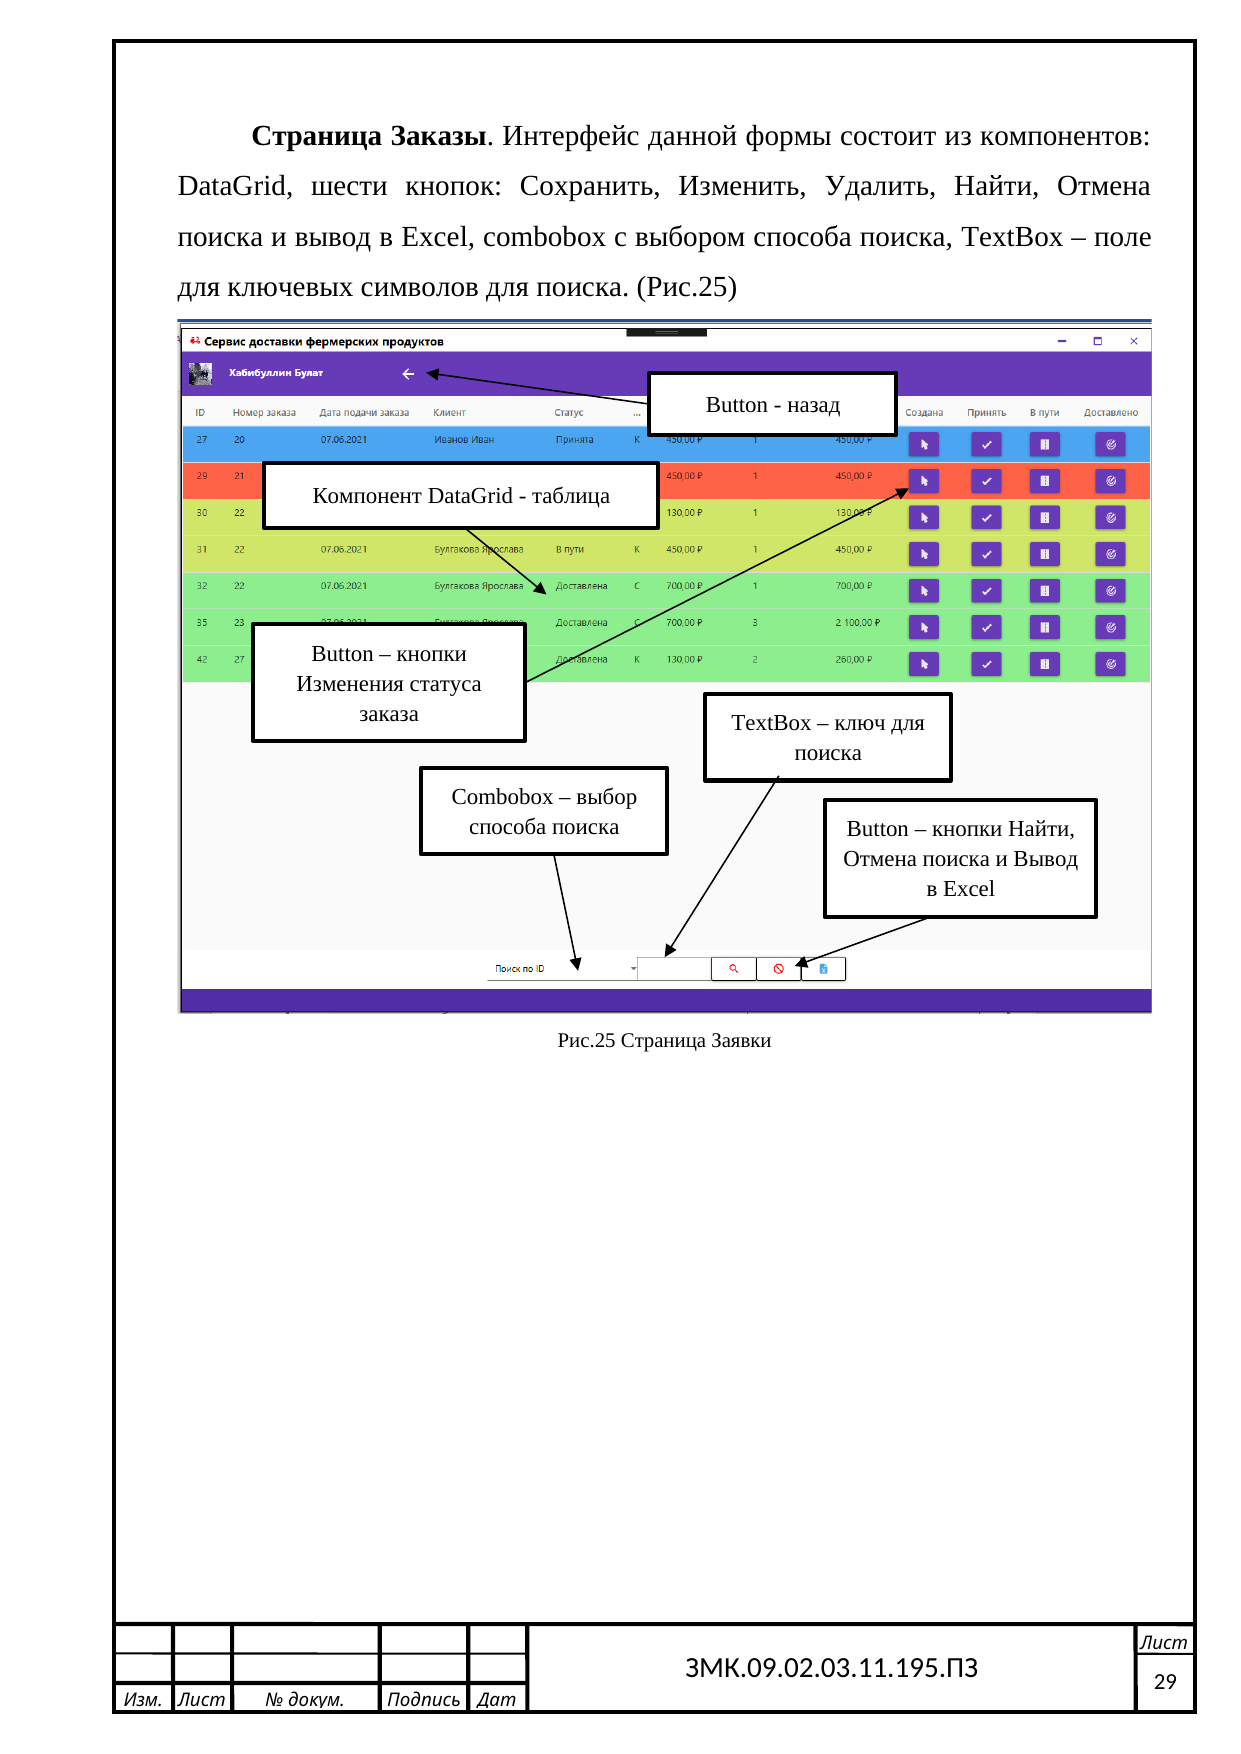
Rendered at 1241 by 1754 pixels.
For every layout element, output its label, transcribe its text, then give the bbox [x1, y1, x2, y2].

text Рис.25 Страница Заявки [177, 1028, 1152, 1052]
picture [177, 319, 1152, 1014]
text Страница Заказы. Интерфейс данной формы состоит из компонентов: DataGrid, шести кнопок: Сохранить, Изменить, Удалить, Найти, Отмена поиска и вывод в Excel, combobox с выбором способа поиска, TextBox – поле для ключевых символов для поиска. (Рис.25) [177, 118, 1152, 303]
